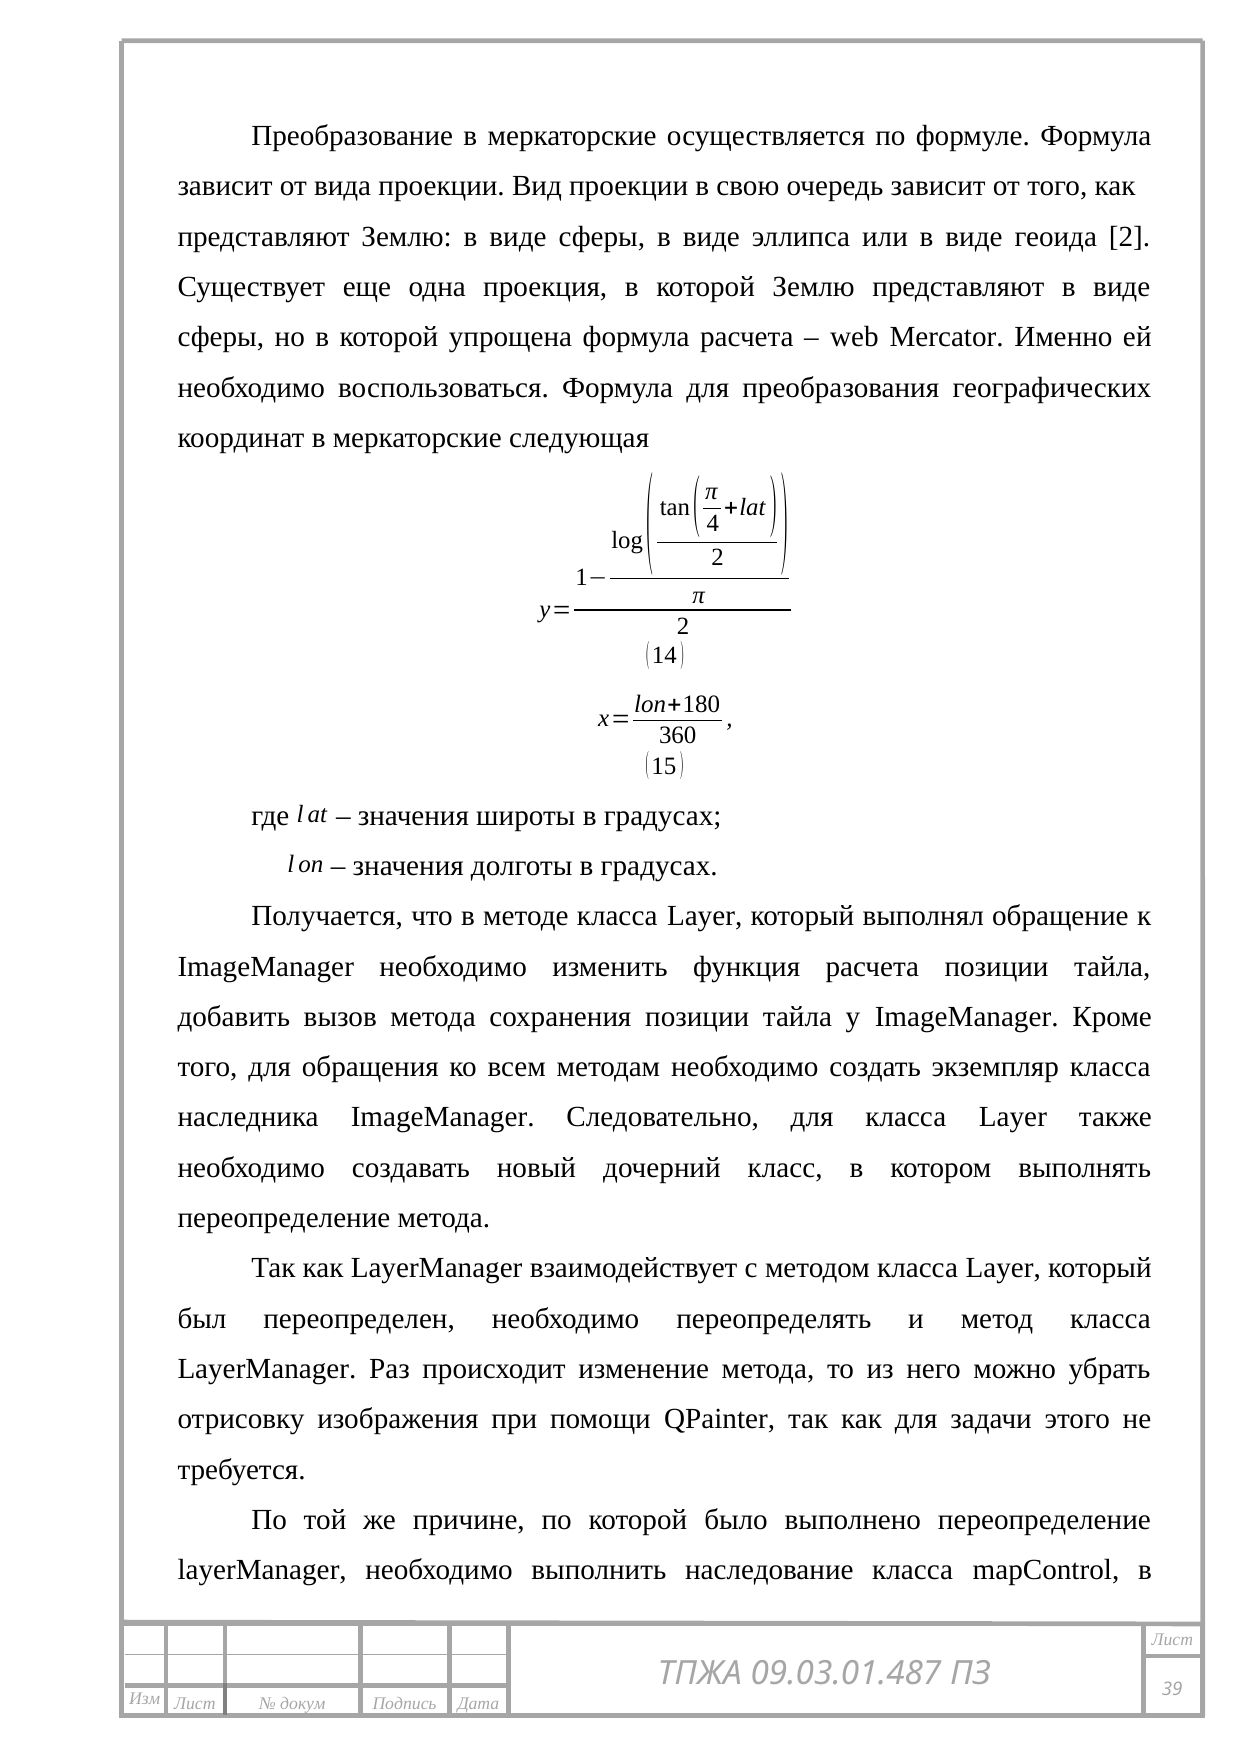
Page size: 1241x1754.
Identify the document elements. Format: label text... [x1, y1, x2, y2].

text Так как LayerManager взаимодействует с методом класса Layer, который был переопределен, необходимо переопределять и метод класса LayerManager. Раз происходит изменение метода, то из него можно убрать отрисовку изображения при помощи QPainter, так как для задачи этого не требуется. [177, 1251, 1152, 1485]
text – значения долготы в градусах. [177, 848, 1152, 882]
text где – значения широты в градусах; [177, 798, 1152, 831]
text представляют Землю: в виде сферы, в виде эллипса или в виде геоида [2]. Существует еще одна проекция, в которой Землю представляют в виде сферы, но в которой упрощена формула расчета – web Mercator. Именно ей необходимо воспользоваться. Формула для преобразования географических координат в меркаторские следующая [177, 219, 1152, 453]
text Получается, что в методе класса Layer, который выполнял обращение к ImageManager необходимо изменить функция расчета позиции тайла, добавить вызов метода сохранения позиции тайла у ImageManager. Кроме того, для обращения ко всем методам необходимо создать экземпляр класса наследника ImageManager. Следовательно, для класса Layer также необходимо создавать новый дочерний класс, в котором выполнять переопределение метода. [177, 898, 1152, 1234]
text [177, 1502, 1152, 1586]
text Преобразование в меркаторские осуществляется по формуле. Формула зависит от вида проекции. Вид проекции в свою очередь зависит от того, как [177, 118, 1152, 202]
